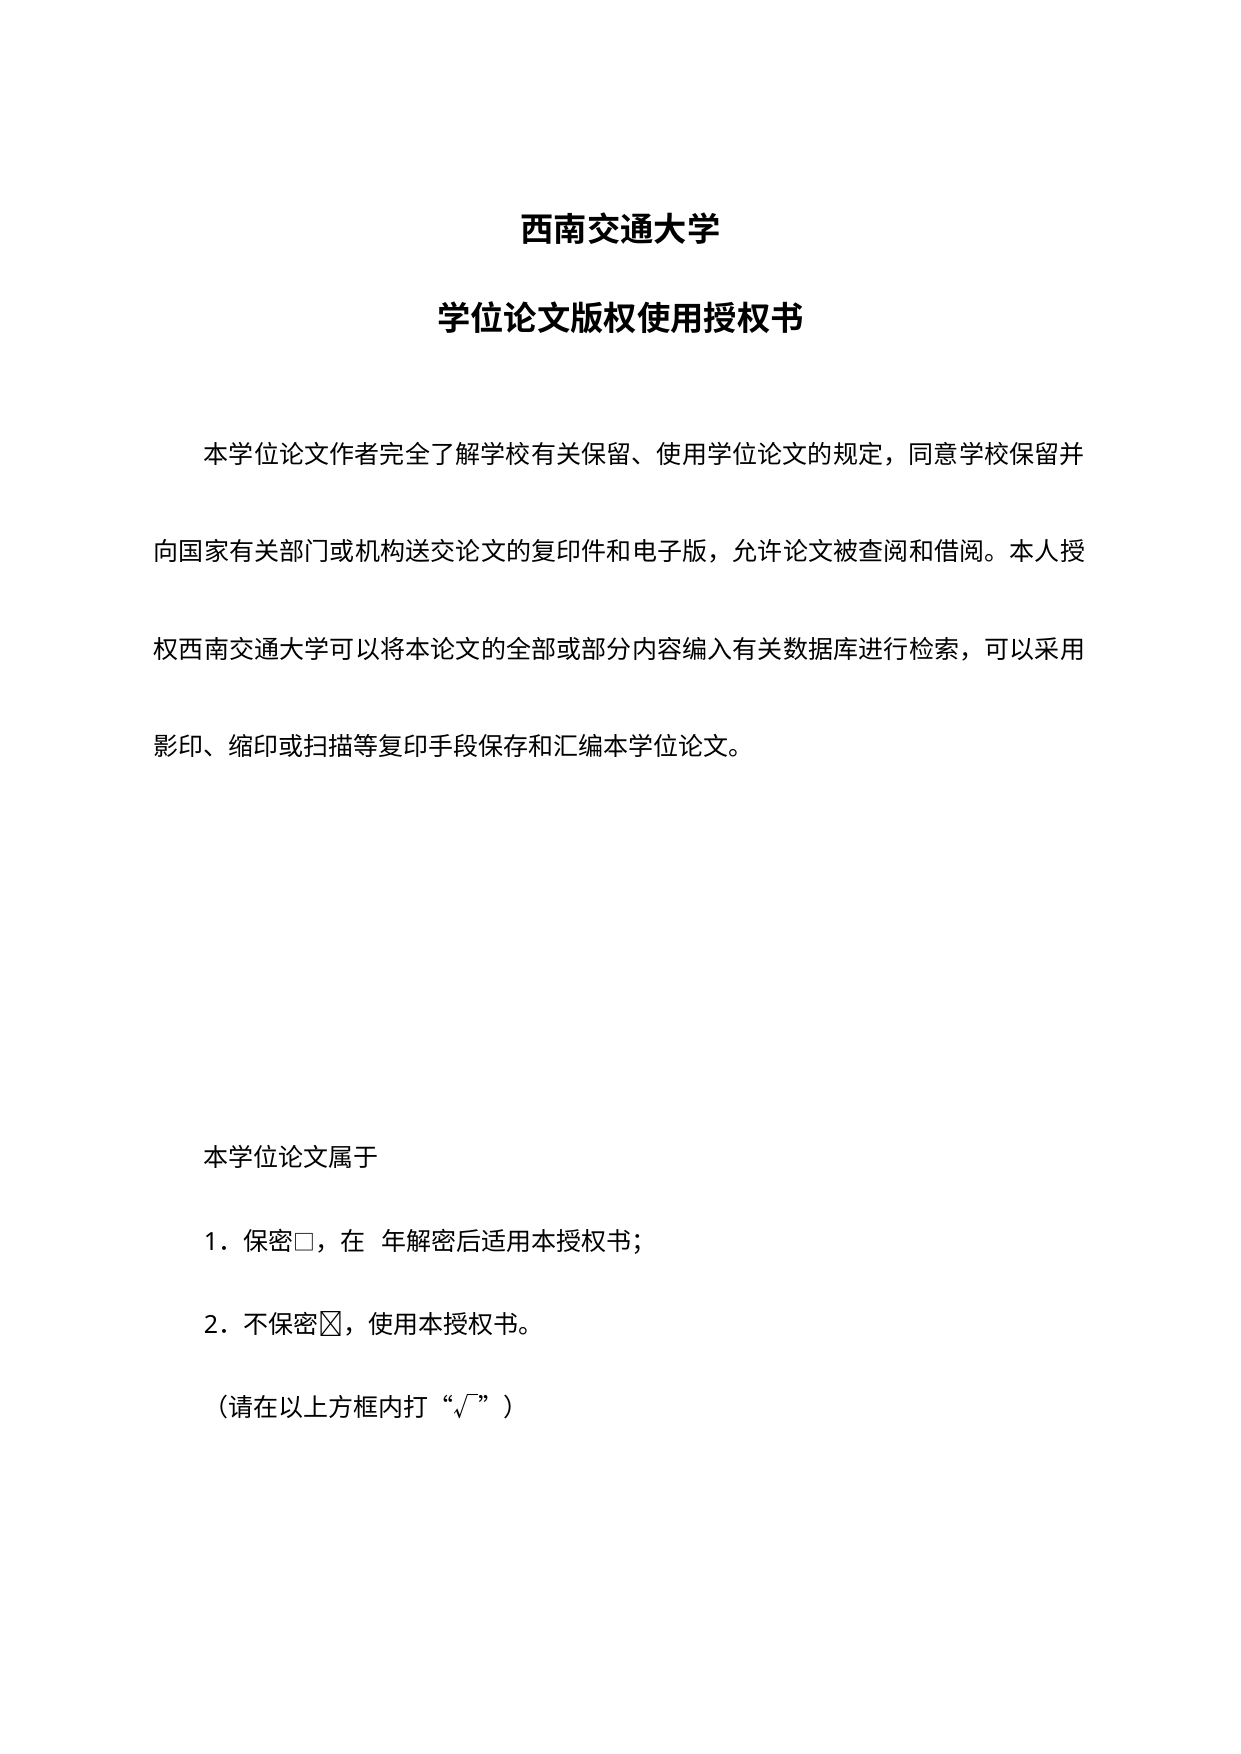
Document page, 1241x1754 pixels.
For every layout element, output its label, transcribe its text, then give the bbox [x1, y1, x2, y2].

text 西南交通大学 [153, 194, 1087, 259]
text 1．保密□，在 年解密后适用本授权书； [153, 1207, 1087, 1272]
text （请在以上方框内打“√”） [153, 1373, 1087, 1438]
text 2．不保密，使用本授权书。 [153, 1290, 1087, 1355]
text 本学位论文属于 [153, 1123, 1087, 1188]
text 学位论文版权使用授权书 [153, 283, 1087, 348]
text 本学位论文作者完全了解学校有关保留、使用学位论文的规定，同意学校保留并向国家有关部门或机构送交论文的复印件和电子版，允许论文被查阅和借阅。本人授权西南交通大学可以将本论文的全部或部分内容编入有关数据库进行检索，可以采用影印、缩印或扫描等复印手段保存和汇编本学位论文。 [153, 420, 1087, 777]
